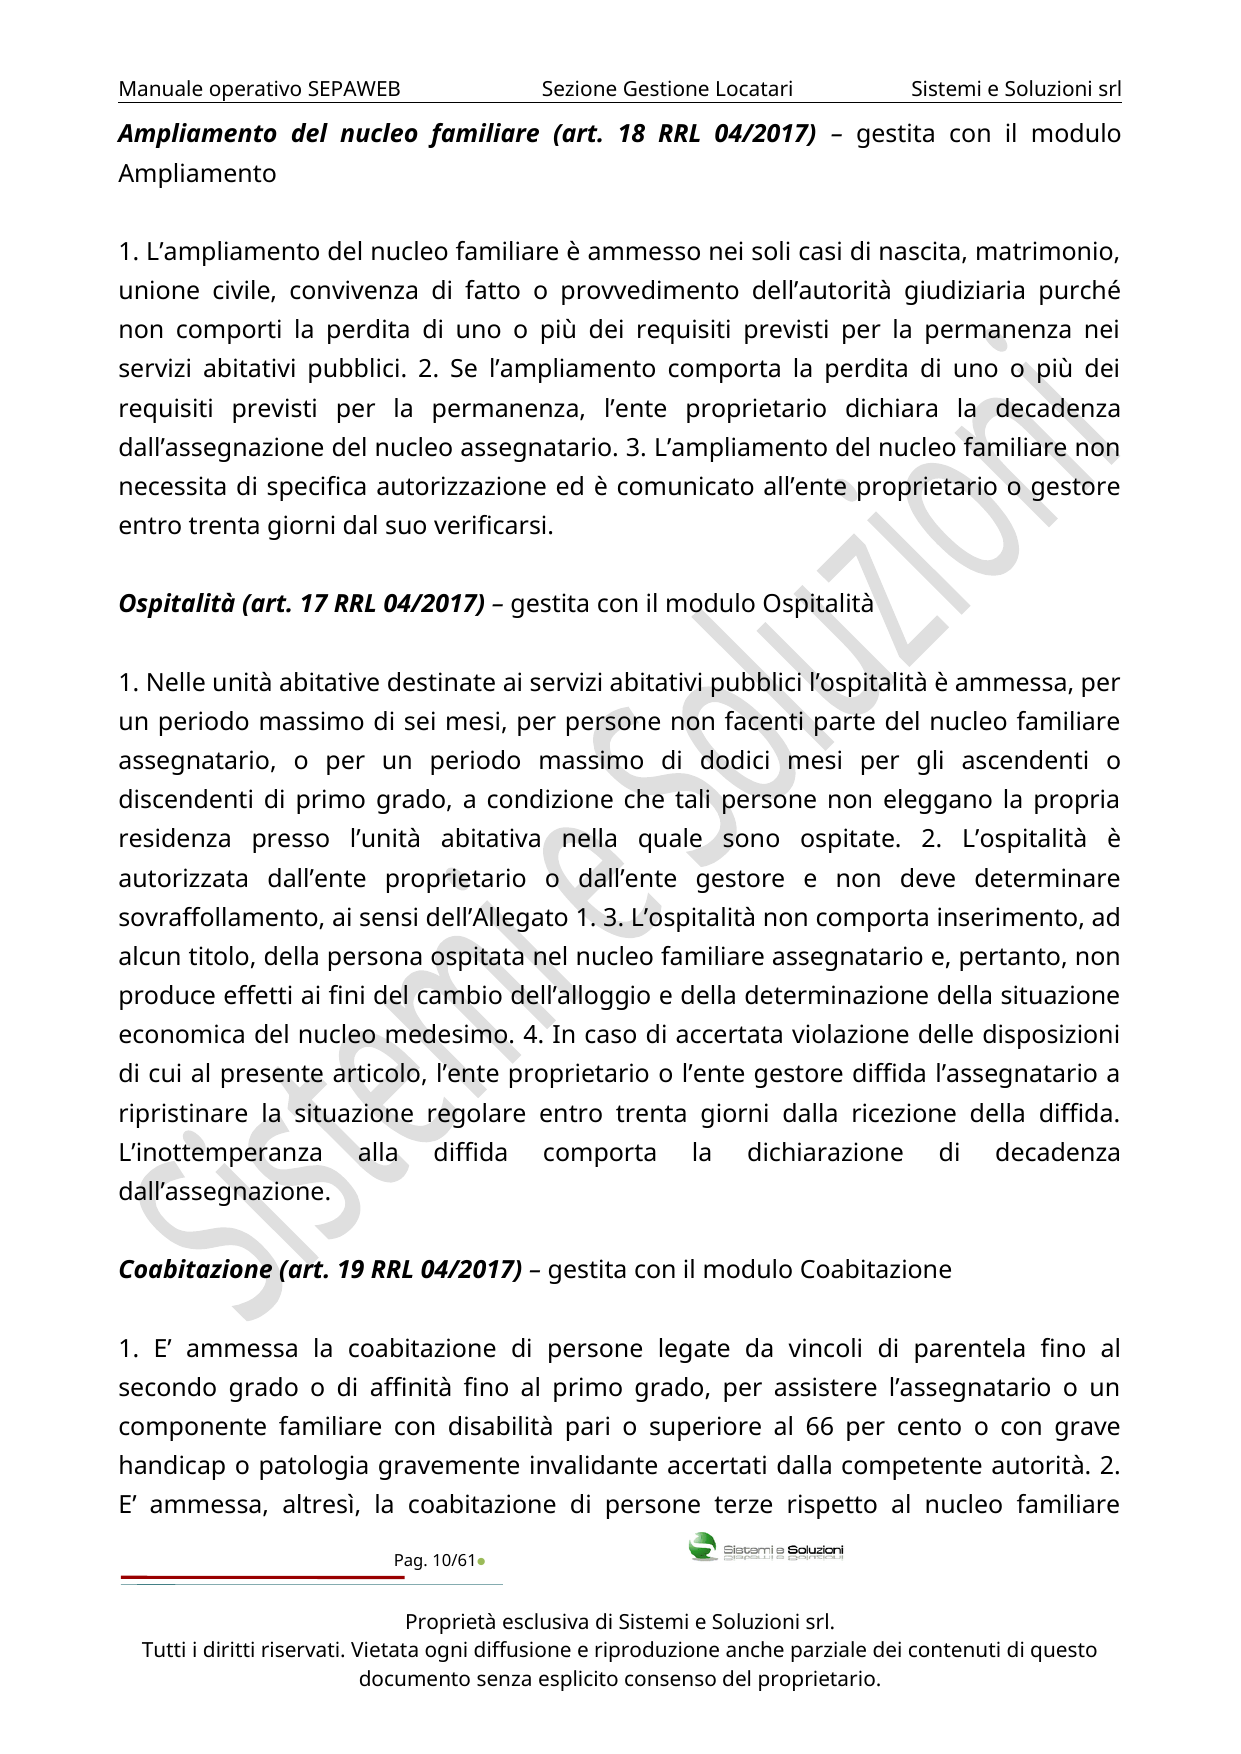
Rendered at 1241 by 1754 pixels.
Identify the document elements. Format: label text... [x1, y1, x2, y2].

text Ampliamento del nucleo familiare (art. 18 RRL 04/2017) – gestita con il modulo Ampliamento [118, 116, 1122, 189]
text Coabitazione (art. 19 RRL 04/2017) – gestita con il modulo Coabitazione [118, 1252, 1122, 1286]
text 1. Nelle unità abitative destinate ai servizi abitativi pubblici l’ospitalità è ammessa, per un periodo massimo di sei mesi, per persone non facenti parte del nucleo familiare assegnatario, o per un periodo massimo di dodici mesi per gli ascendenti o discendenti di primo grado, a condizione che tali persone non eleggano la propria residenza presso l’unità abitativa nella quale sono ospitate. 2. L’ospitalità è autorizzata dall’ente proprietario o dall’ente gestore e non deve determinare sovraffollamento, ai sensi dell’Allegato 1. 3. L’ospitalità non comporta inserimento, ad alcun titolo, della persona ospitata nel nucleo familiare assegnatario e, pertanto, non produce effetti ai fini del cambio dell’alloggio e della determinazione della situazione economica del nucleo medesimo. 4. In caso di accertata violazione delle disposizioni di cui al presente articolo, l’ente proprietario o l’ente gestore diffida l’assegnatario a ripristinare la situazione regolare entro trenta giorni dalla ricezione della diffida. L’inottemperanza alla diffida comporta la dichiarazione di decadenza dall’assegnazione. [118, 664, 1122, 1208]
text 1. L’ampliamento del nucleo familiare è ammesso nei soli casi di nascita, matrimonio, unione civile, convivenza di fatto o provvedimento dell’autorità giudiziaria purché non comporti la perdita di uno o più dei requisiti previsti per la permanenza nei servizi abitativi pubblici. 2. Se l’ampliamento comporta la perdita di uno o più dei requisiti previsti per la permanenza, l’ente proprietario dichiara la decadenza dall’assegnazione del nucleo assegnatario. 3. L’ampliamento del nucleo familiare non necessita di specifica autorizzazione ed è comunicato all’ente proprietario o gestore entro trenta giorni dal suo verificarsi. [118, 234, 1122, 542]
text Ospitalità (art. 17 RRL 04/2017) – gestita con il modulo Ospitalità [118, 586, 1122, 620]
picture [688, 1532, 847, 1566]
